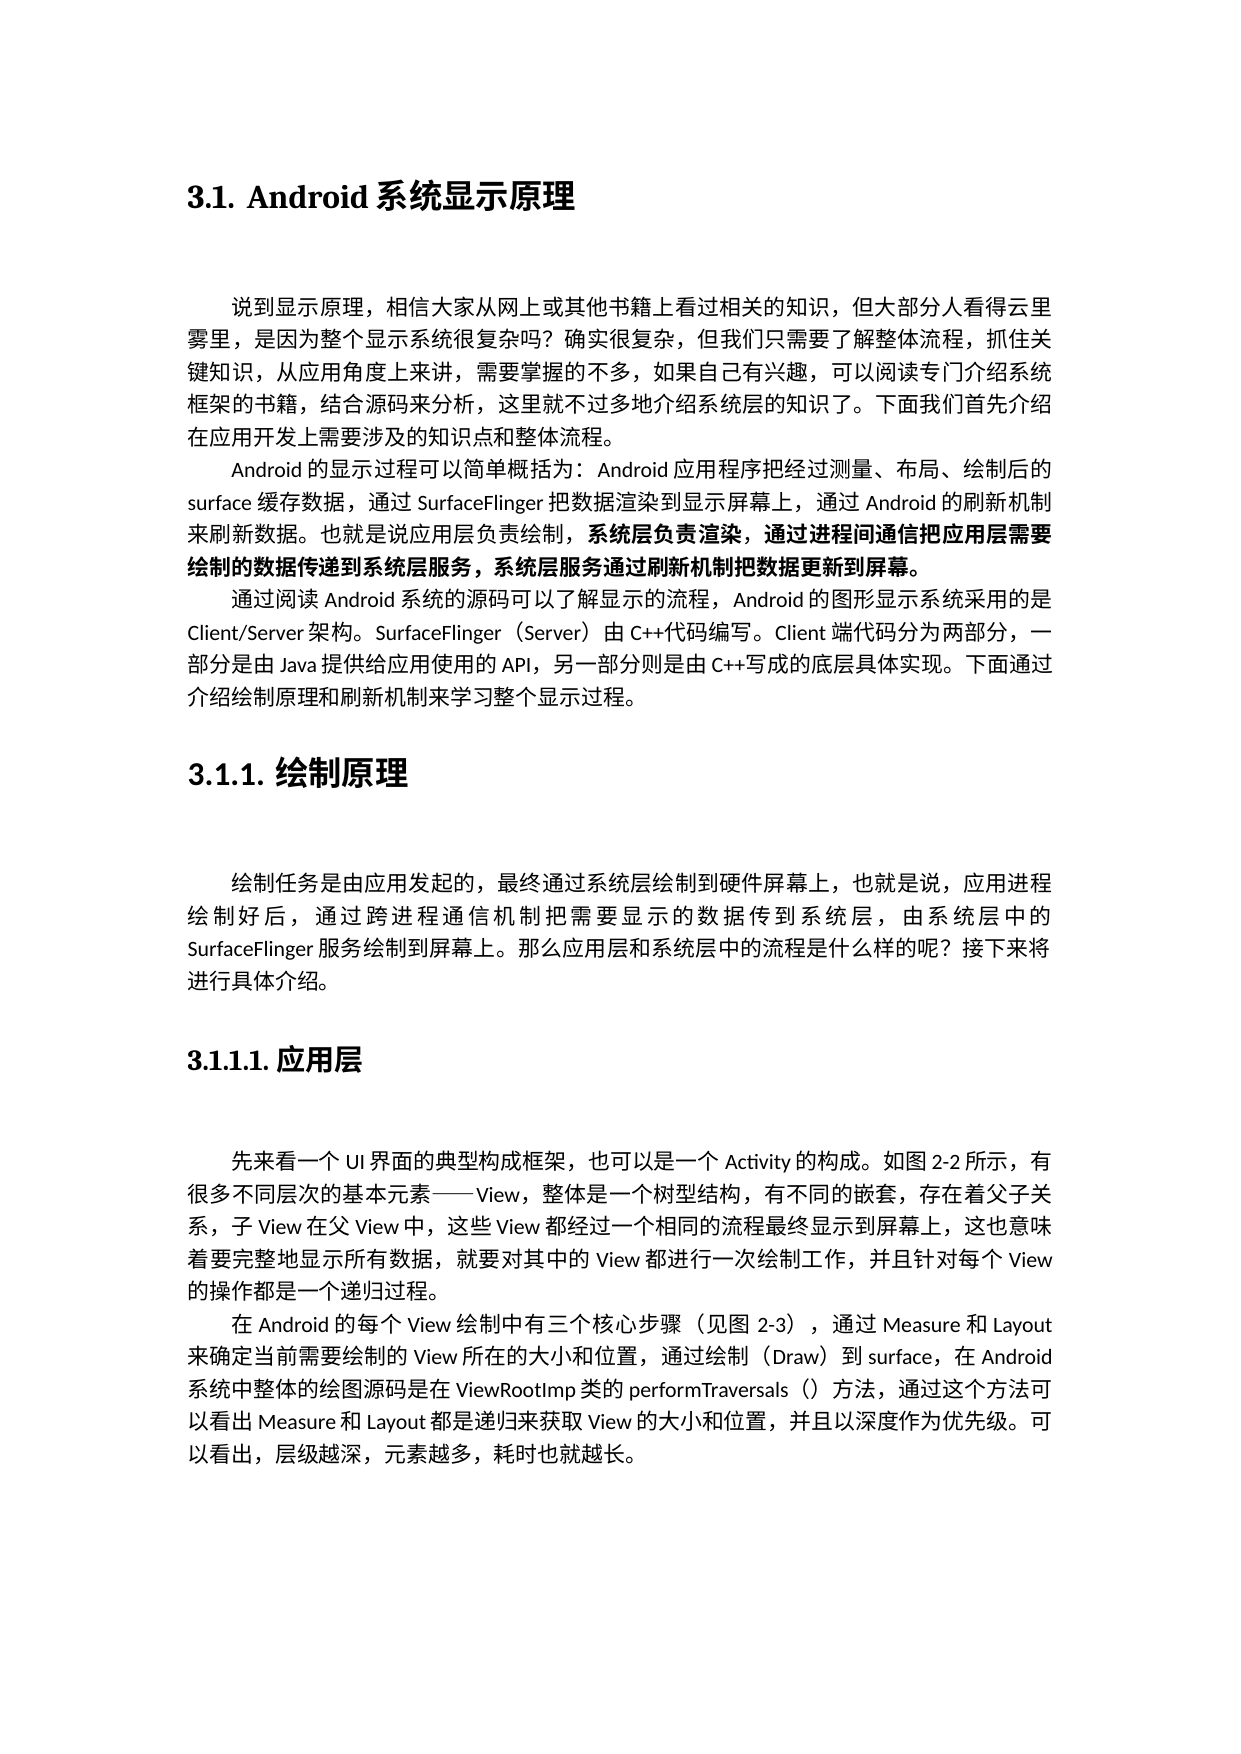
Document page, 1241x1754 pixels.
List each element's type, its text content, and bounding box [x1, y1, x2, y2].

text 说到显示原理，相信大家从网上或其他书籍上看过相关的知识，但大部分人看得云里雾里，是因为整个显示系统很复杂吗？确实很复杂，但我们只需要了解整体流程，抓住关键知识，从应用角度上来讲，需要掌握的不多，如果自己有兴趣，可以阅读专门介绍系统框架的书籍，结合源码来分析，这里就不过多地介绍系统层的知识了。下面我们首先介绍在应用开发上需要涉及的知识点和整体流程。 [187, 289, 1053, 452]
list 在Android的每个View绘制中有三个核心步骤（见图2-3），通过Measure和Layout来确定当前需要绘制的View所在的大小和位置，通过绘制（Draw）到surface，在Android系统中整体的绘图源码是在ViewRootImp类的performTraversals（）方法，通过这个方法可以看出Measure和Layout都是递归来获取View的大小和位置，并且以深度作为优先级。可以看出，层级越深，元素越多，耗时也就越长。 [187, 1306, 1053, 1469]
list 先来看一个UI界面的典型构成框架，也可以是一个Activity的构成。如图2-2所示，有很多不同层次的基本元素——View，整体是一个树型结构，有不同的嵌套，存在着父子关系，子View在父View中，这些View都经过一个相同的流程最终显示到屏幕上，这也意味着要完整地显示所有数据，就要对其中的View都进行一次绘制工作，并且针对每个View的操作都是一个递归过程。 [187, 1144, 1053, 1306]
text 绘制任务是由应用发起的，最终通过系统层绘制到硬件屏幕上，也就是说，应用进程绘制好后，通过跨进程通信机制把需要显示的数据传到系统层，由系统层中的SurfaceFlinger服务绘制到屏幕上。那么应用层和系统层中的流程是什么样的呢？接下来将进行具体介绍。 [187, 866, 1053, 996]
subtitle Android系统显示原理 [187, 162, 1053, 227]
text 通过阅读Android系统的源码可以了解显示的流程，Android的图形显示系统采用的是Client/Server架构。SurfaceFlinger（Server）由C++代码编写。Client端代码分为两部分，一部分是由Java提供给应用使用的API，另一部分则是由C++写成的底层具体实现。下面通过介绍绘制原理和刷新机制来学习整个显示过程。 [187, 582, 1053, 712]
subtitle 应用层 [187, 1025, 1053, 1090]
text Android的显示过程可以简单概括为：Android应用程序把经过测量、布局、绘制后的surface缓存数据，通过SurfaceFlinger把数据渲染到显示屏幕上，通过Android的刷新机制来刷新数据。也就是说应用层负责绘制，系统层负责渲染，通过进程间通信把应用层需要绘制的数据传递到系统层服务，系统层服务通过刷新机制把数据更新到屏幕。 [187, 452, 1053, 582]
subtitle 绘制原理 [187, 739, 1053, 804]
